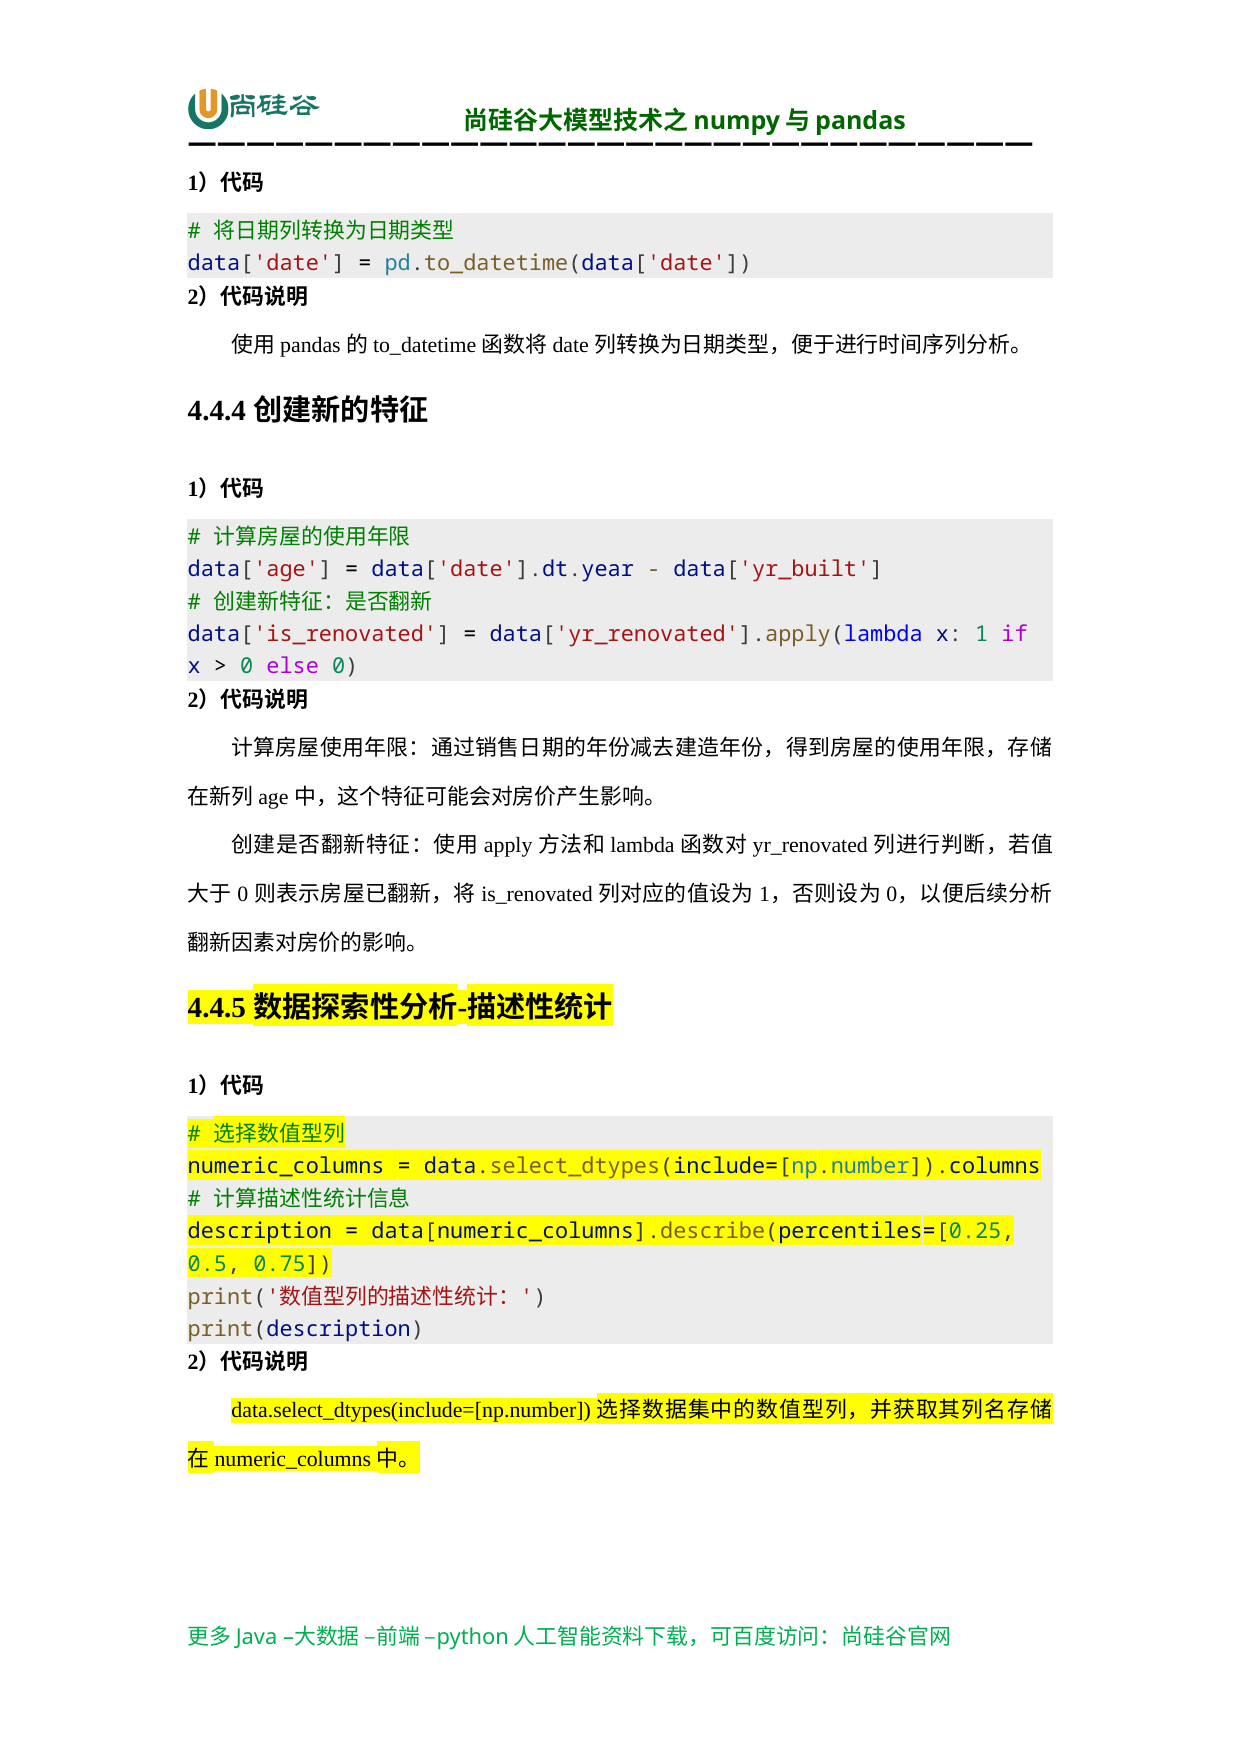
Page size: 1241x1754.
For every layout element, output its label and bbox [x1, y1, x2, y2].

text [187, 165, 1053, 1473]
picture [187, 88, 321, 130]
